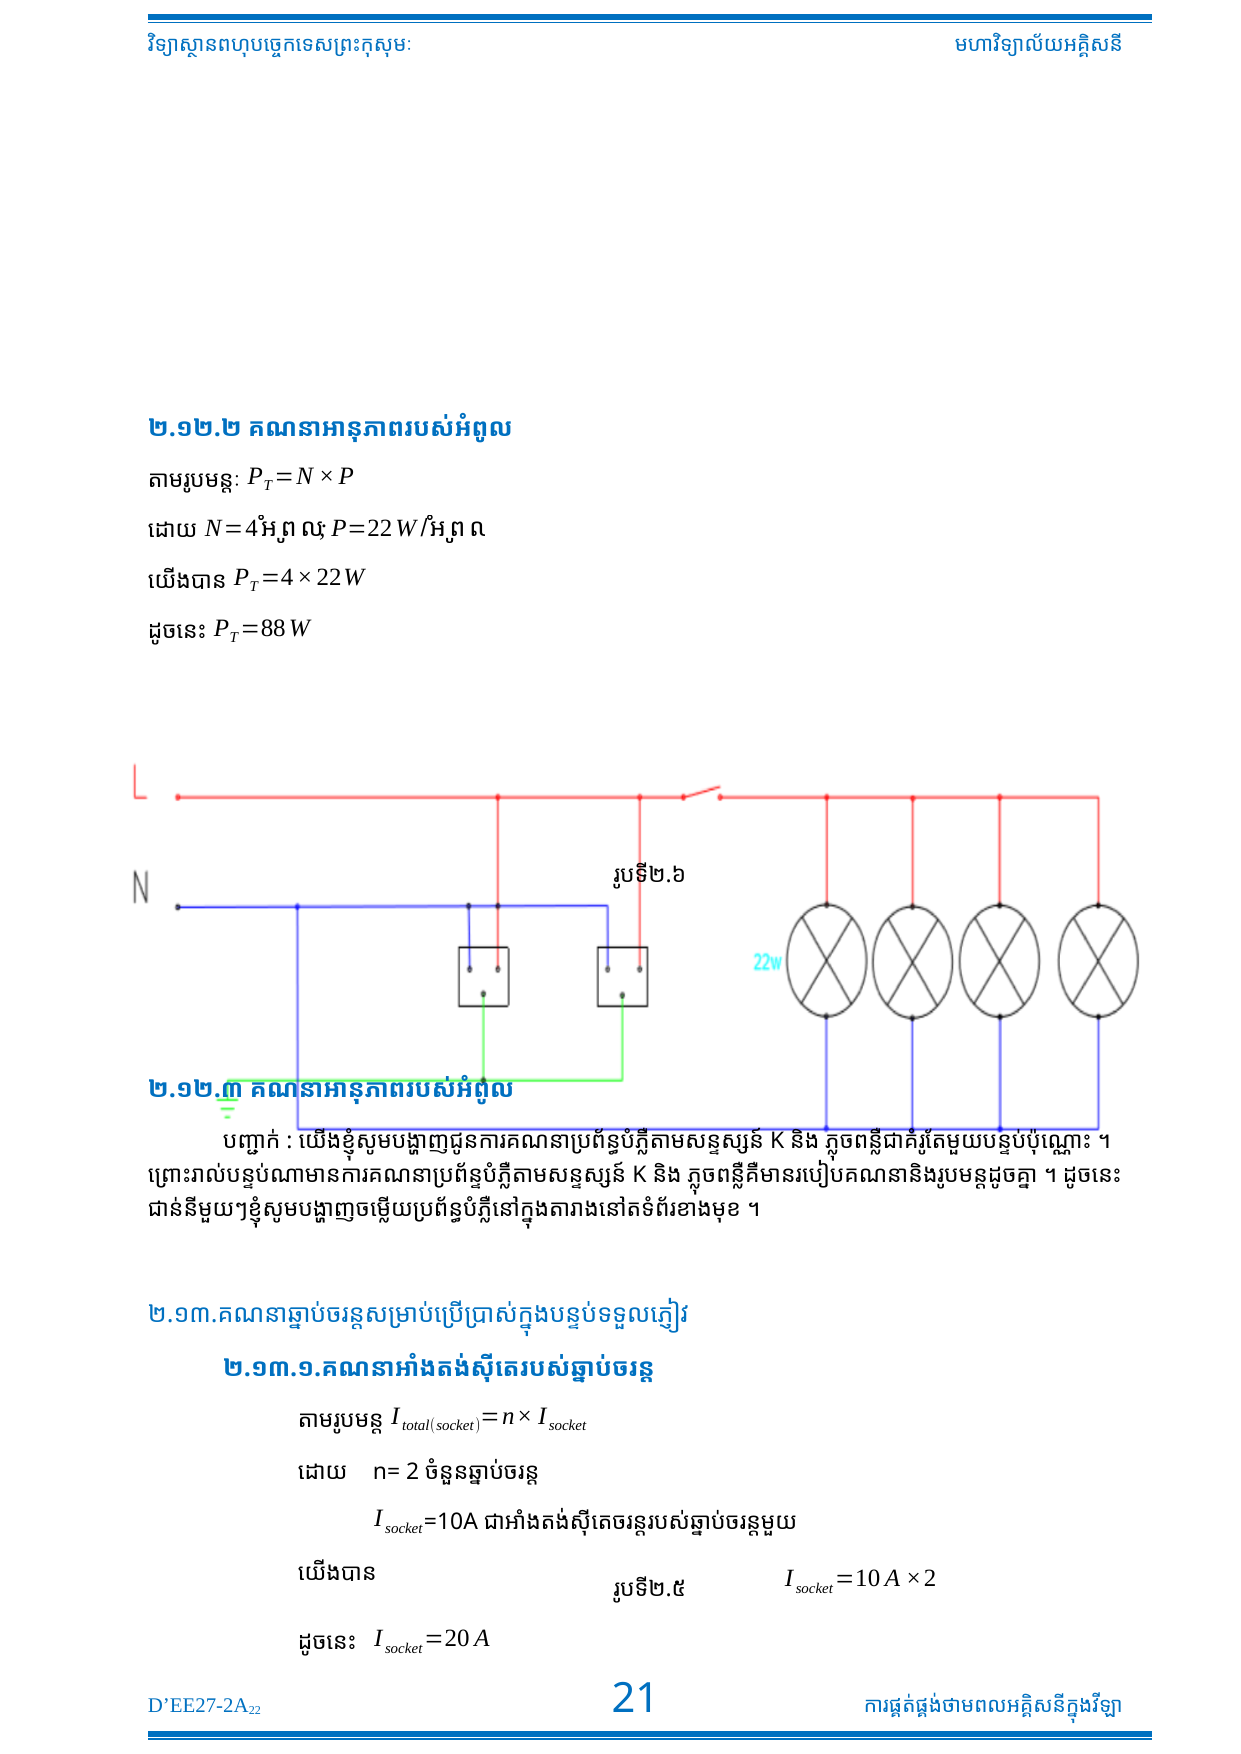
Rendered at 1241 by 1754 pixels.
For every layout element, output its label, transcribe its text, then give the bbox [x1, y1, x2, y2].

text តាមរូបមន្តៈ [148, 463, 1152, 494]
text យើងបាន [148, 1556, 1152, 1606]
text ២.១២.២ គណនាអានុភាពរបស់អំពូល [148, 409, 1152, 443]
text ដូចនេះ [148, 1625, 1152, 1656]
text ដោយ n= 2 ចំនួនឆ្នាប់ចរន្ត [148, 1454, 1152, 1486]
text បញ្ជាក់ : យើងខ្ញុំសូមបង្ហាញជូនការគណនាប្រព័ន្ធបំភ្លឺតាមសន្ទស្សន៍ K និង ភ្លុចពន្លឺជាគំរូតែមួយបន្ទប់ប៉ុណ្ណោះ ។ ព្រោះរាល់បន្ទប់ណាមានការគណនាប្រព័ន្ទបំភ្លឺតាមសន្ទស្សន៍ K និង ភ្លុចពន្លឺគឺមានរបៀបគណនានិងរូបមន្តដូចគ្នា ។ ដូចនេះជាន់នីមួយៗខ្ញុំសូមបង្ហាញចម្លើយប្រព័ន្ធបំភ្លឺនៅក្នុងតារាងនៅតទំព័រខាងមុខ ។ [148, 1124, 1152, 1223]
text យើងបាន [148, 564, 1152, 595]
picture [122, 717, 1141, 1160]
text ២.១៣.១.គណនាអាំងតង់ស៊ីតេរបស់ឆ្នាប់ចរន្ត [148, 1349, 1152, 1383]
text ដូចនេះ [148, 614, 1152, 646]
text ២.១២.៣​​ គណនាអានុភាពរបស់អំពូល [148, 1071, 1152, 1105]
text ២.១៣.គណនាឆ្នាប់ចរន្តសម្រាប់ប្រើប្រាស់ក្នុងបន្ទប់ទទួលភ្ញៀវ [148, 1296, 1152, 1330]
text តាមរូបមន្ត [148, 1403, 1152, 1435]
text =10A ជាអាំងតង់ស៊ីតេចរន្តរបស់ឆ្នាប់ចរន្តមួយ [148, 1505, 1152, 1536]
text ដោយ [148, 513, 1152, 544]
